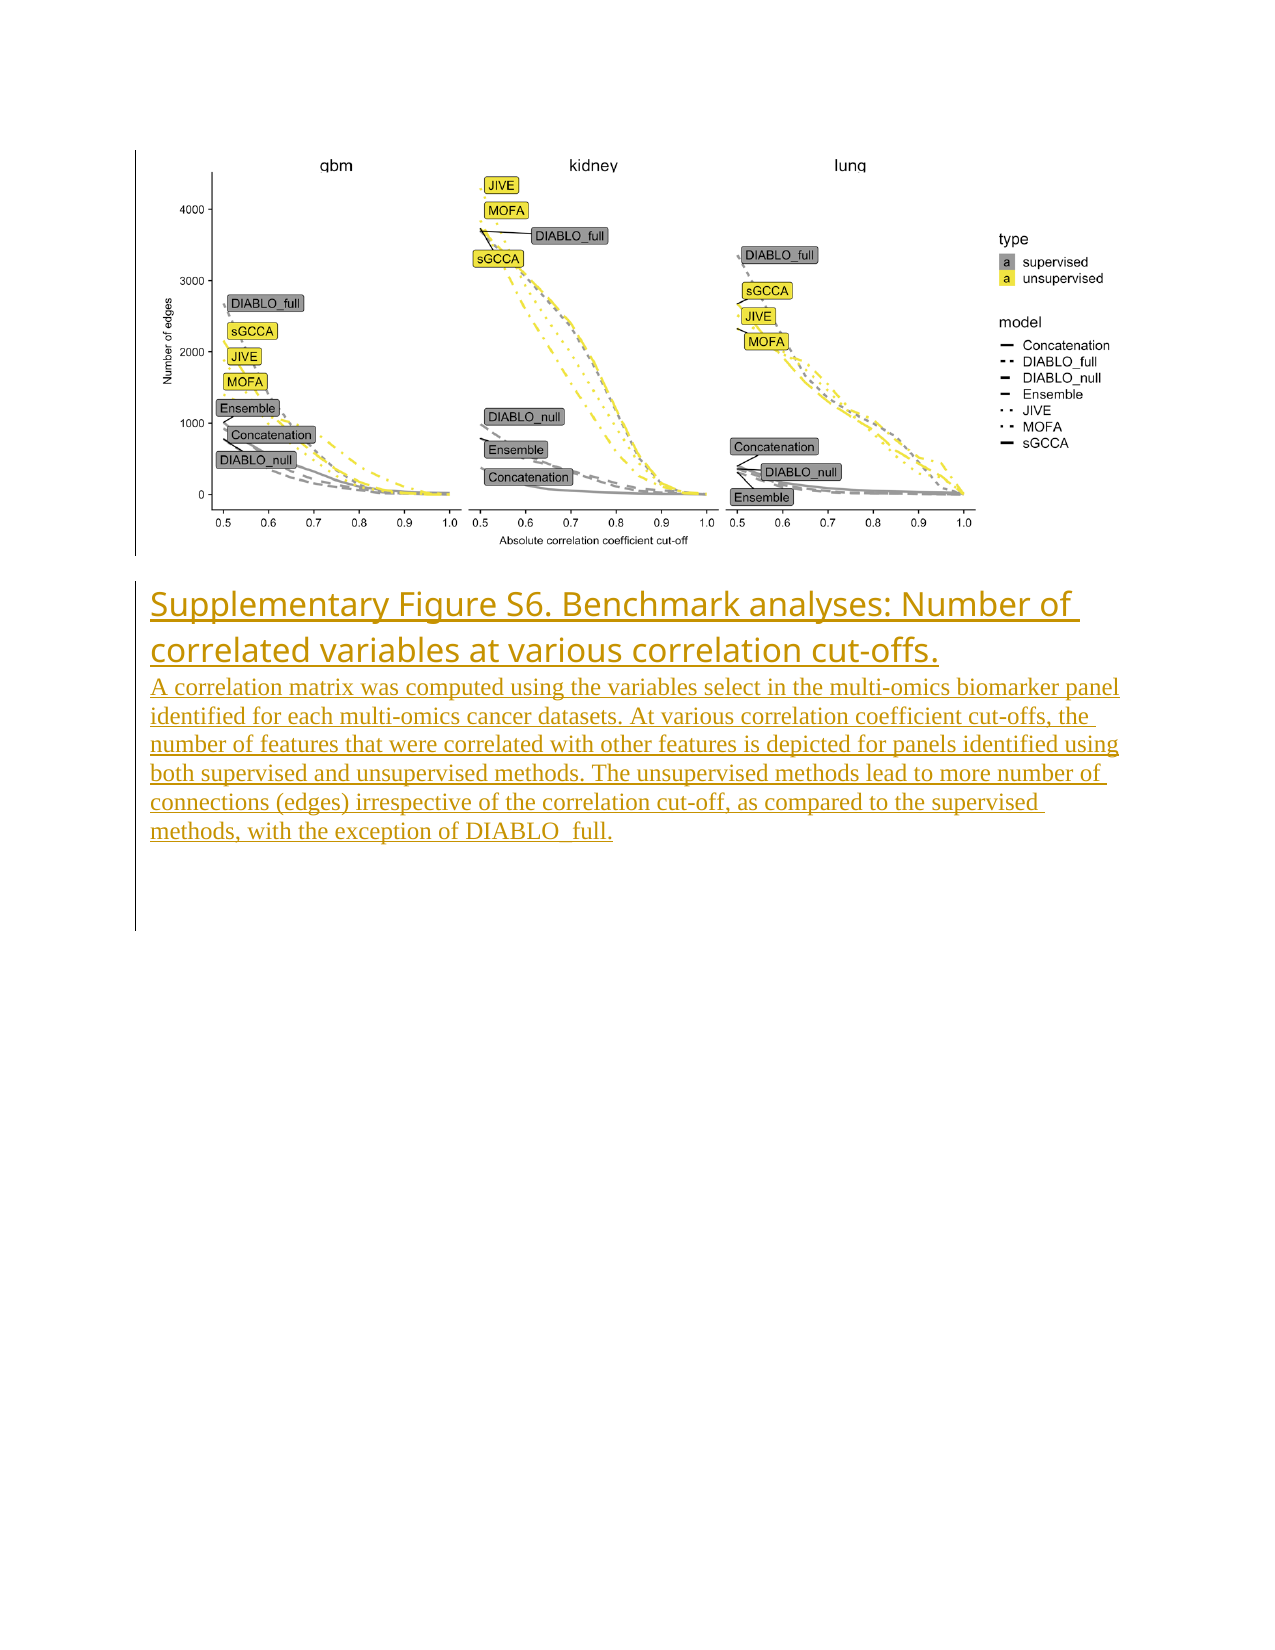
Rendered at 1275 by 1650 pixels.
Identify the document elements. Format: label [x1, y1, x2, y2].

picture [150, 150, 1125, 557]
